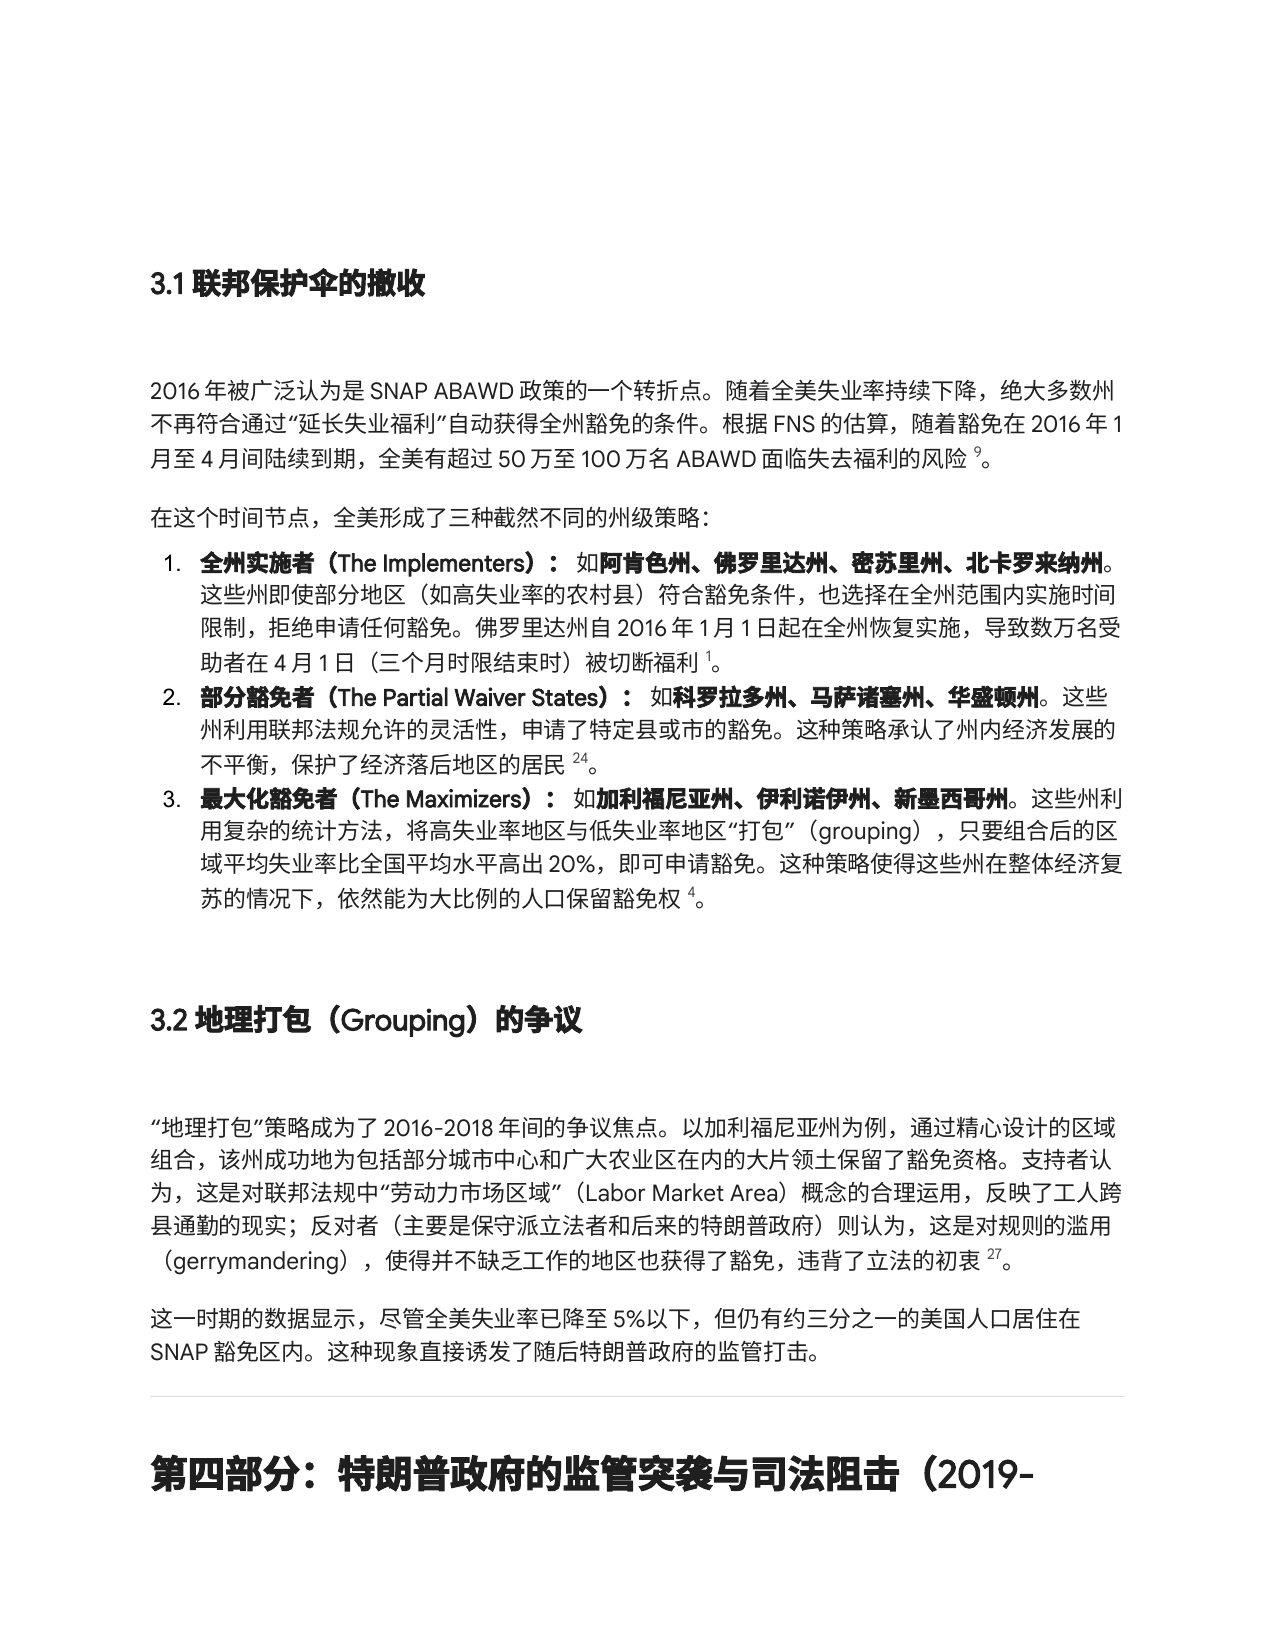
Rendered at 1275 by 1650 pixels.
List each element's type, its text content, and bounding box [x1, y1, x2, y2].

text “地理打包”策略成为了2016-2018年间的争议焦点。以加利福尼亚州为例，通过精心设计的区域组合，该州成功地为包括部分城市中心和广大农业区在内的大片领土保留了豁免资格。支持者认为，这是对联邦法规中“劳动力市场区域”（Labor Market Area）概念的合理运用，反映了工人跨县通勤的现实；反对者（主要是保守派立法者和后来的特朗普政府）则认为，这是对规则的滥用（gerrymandering），使得并不缺乏工作的地区也获得了豁免，违背了立法的初衷 27。 [150, 1114, 1125, 1276]
list 部分豁免者（The Partial Waiver States）： 如科罗拉多州、马萨诸塞州、华盛顿州。这些州利用联邦法规允许的灵活性，申请了特定县或市的豁免。这种策略承认了州内经济发展的不平衡，保护了经济落后地区的居民 24。 [162, 683, 1125, 781]
list 最大化豁免者（The Maximizers）： 如加利福尼亚州、伊利诺伊州、新墨西哥州。这些州利用复杂的统计方法，将高失业率地区与低失业率地区“打包”（grouping），只要组合后的区域平均失业率比全国平均水平高出20%，即可申请豁免。这种策略使得这些州在整体经济复苏的情况下，依然能为大比例的人口保留豁免权 4。 [162, 785, 1125, 915]
text 在这个时间节点，全美形成了三种截然不同的州级策略： [150, 504, 1125, 533]
subtitle 3.1 联邦保护伞的撤收 [150, 265, 1125, 302]
text 2016年被广泛认为是SNAP ABAWD政策的一个转折点。随着全美失业率持续下降，绝大多数州不再符合通过“延长失业福利”自动获得全州豁免的条件。根据FNS的估算，随着豁免在2016年1月至4月间陆续到期，全美有超过50万至100万名ABAWD面临失去福利的风险 9。 [150, 377, 1125, 474]
text 这一时期的数据显示，尽管全美失业率已降至5%以下，但仍有约三分之一的美国人口居住在SNAP豁免区内。这种现象直接诱发了随后特朗普政府的监管打击。 [150, 1306, 1125, 1367]
subtitle 3.2 地理打包（Grouping）的争议 [150, 1002, 1125, 1038]
list 全州实施者（The Implementers）： 如阿肯色州、佛罗里达州、密苏里州、北卡罗来纳州。这些州即使部分地区（如高失业率的农村县）符合豁免条件，也选择在全州范围内实施时间限制，拒绝申请任何豁免。佛罗里达州自2016年1月1日起在全州恢复实施，导致数万名受助者在4月1日（三个月时限结束时）被切断福利 1。 [162, 549, 1125, 679]
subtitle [150, 1451, 1125, 1498]
